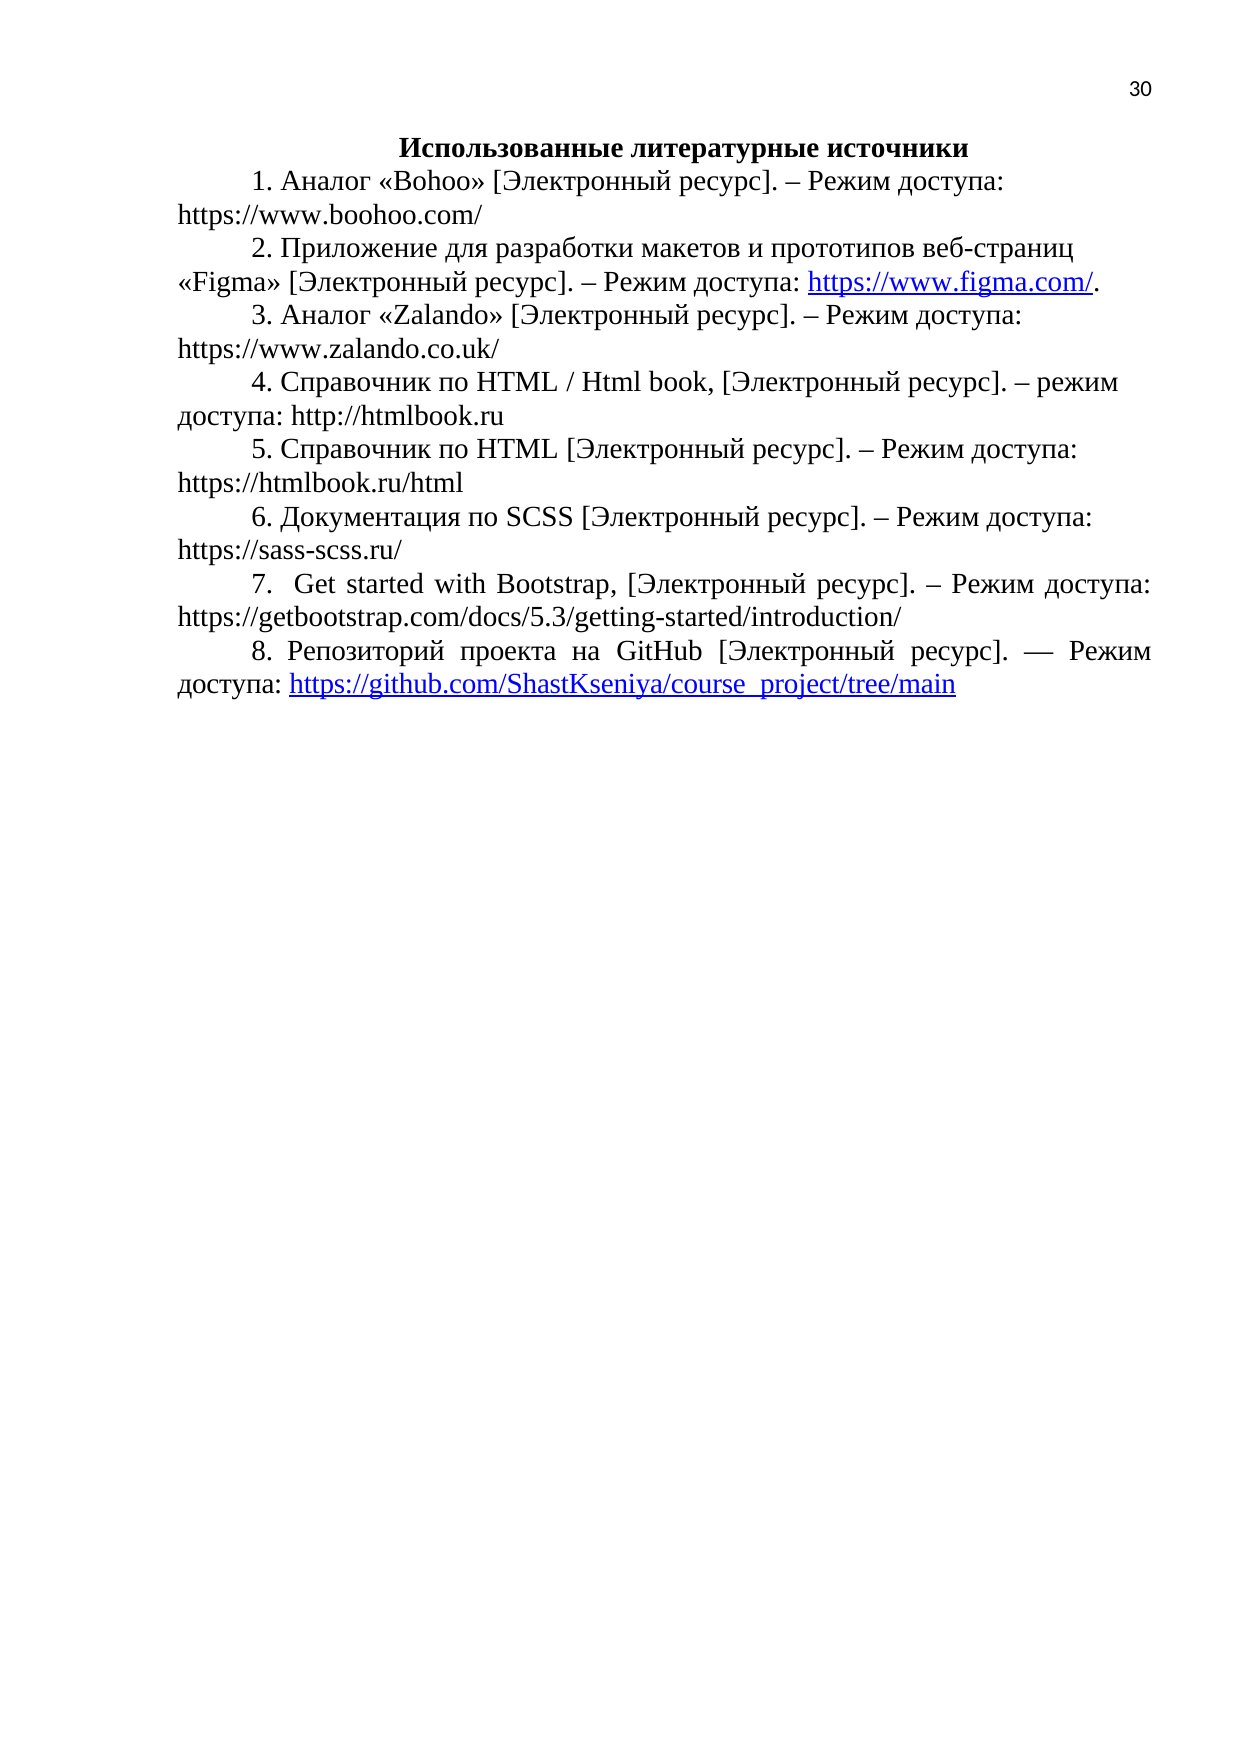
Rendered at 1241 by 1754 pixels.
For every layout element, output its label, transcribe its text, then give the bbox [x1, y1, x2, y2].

text 8. Репозиторий проекта на GitHub [Электронный ресурс]. — Режим доступа: https://github.com/ShastKseniya/course_project/tree/main [177, 633, 1152, 700]
text 2. Приложение для разработки макетов и прототипов веб-страниц «Figma» [Электронный ресурс]. – Режим доступа: https://www.figma.com/. [177, 230, 1152, 297]
text 4. Справочник по HTML / Html book, [Электронный ресурс]. – режим доступа: http://htmlbook.ru [177, 364, 1152, 432]
text 3. Аналог «Zalando» [Электронный ресурс]. – Режим доступа: https://www.zalando.co.uk/ [177, 297, 1152, 364]
text 6. Документация по SCSS [Электронный ресурс]. – Режим доступа: https://sass-scss.ru/ [177, 499, 1152, 566]
text 5. Справочник по HTML [Электронный ресурс]. – Режим доступа: https://htmlbook.ru/html [177, 432, 1152, 499]
text 7. Get started with Bootstrap, [Электронный ресурс]. – Режим доступа: https://getbootstrap.com/docs/5.3/getting-started/introduction/ [177, 566, 1152, 633]
text 1. Аналог «Bohoo» [Электронный ресурс]. – Режим доступа: https://www.boohoo.com/ [177, 163, 1152, 230]
text Использованные литературные источники [324, 130, 1152, 163]
